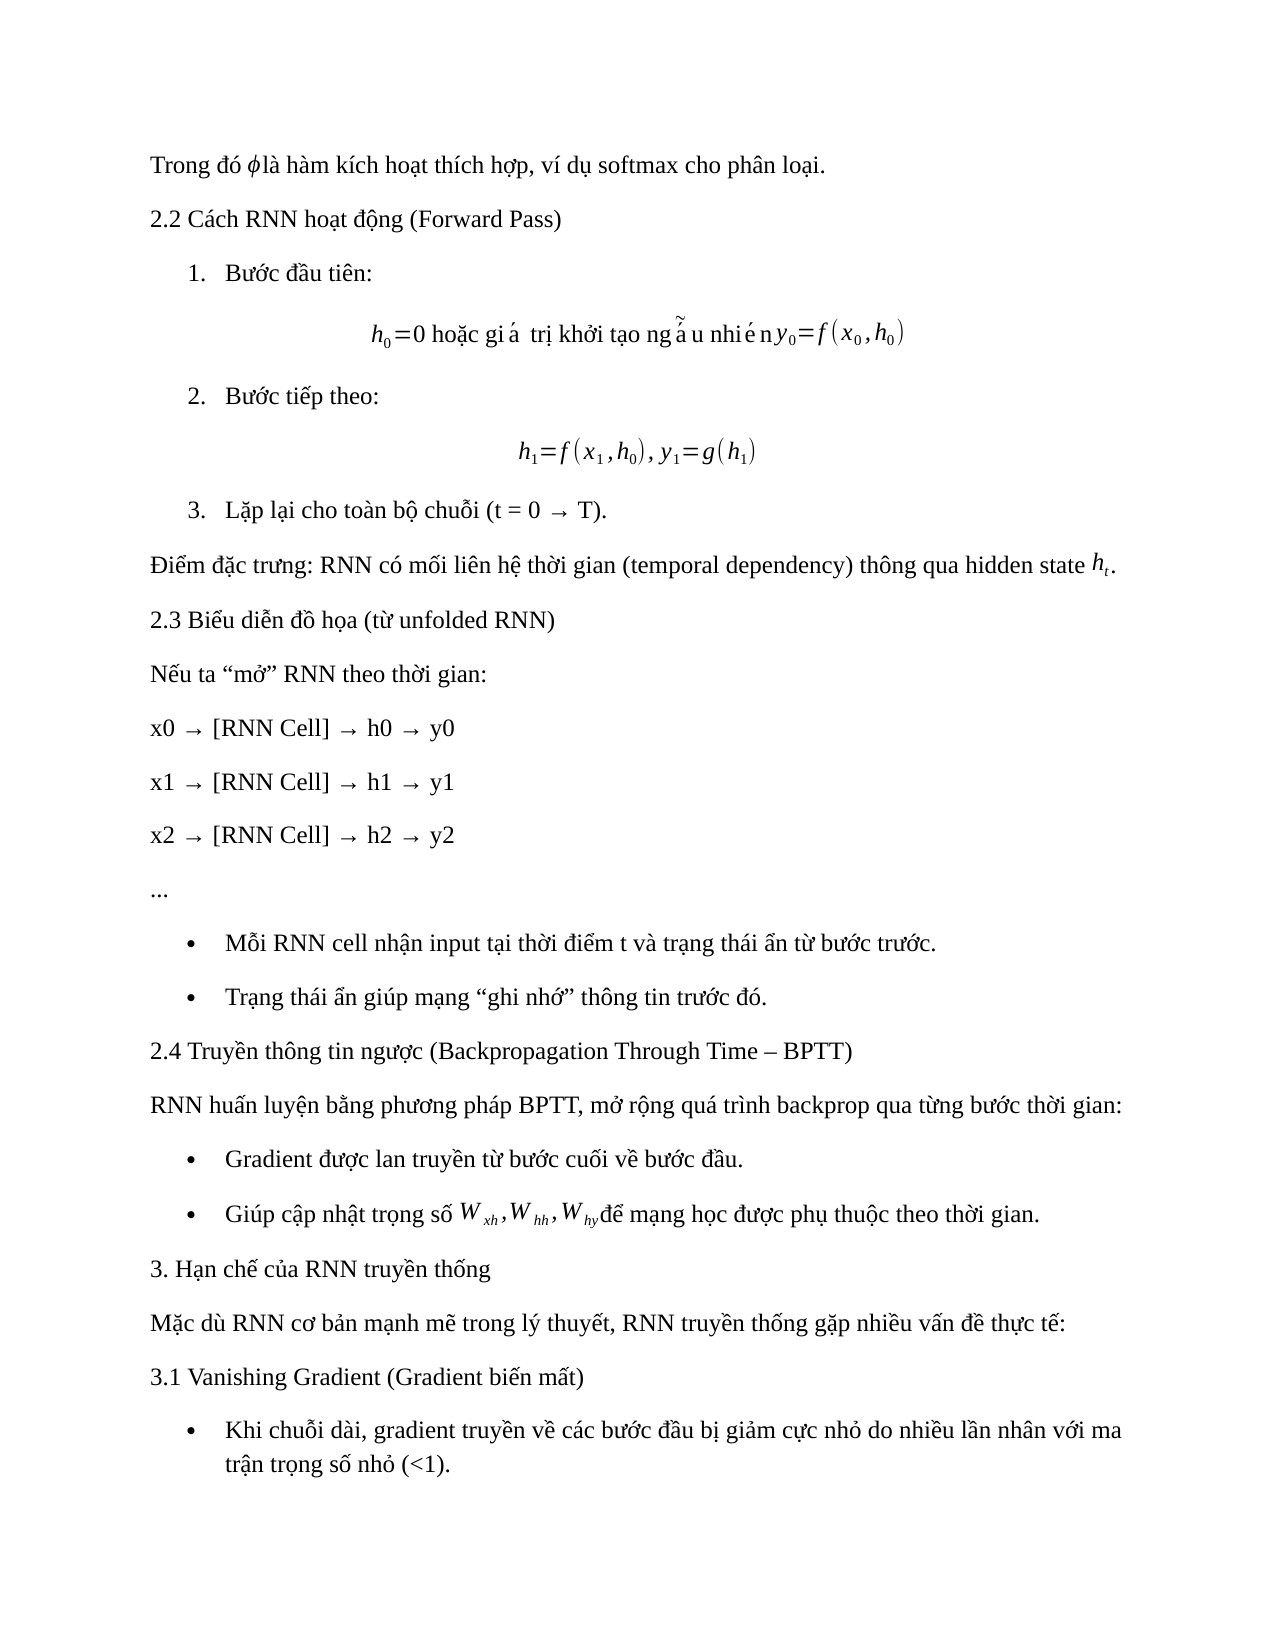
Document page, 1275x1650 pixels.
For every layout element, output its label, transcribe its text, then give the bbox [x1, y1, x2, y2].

list Mỗi RNN cell nhận input tại thời điểm t và trạng thái ẩn từ bước trước. [187, 928, 1125, 957]
list Bước đầu tiên: [187, 258, 1125, 286]
text 2.2 Cách RNN hoạt động (Forward Pass) [150, 204, 1125, 233]
list Gradient được lan truyền từ bước cuối về bước đầu. [187, 1144, 1125, 1172]
list Khi chuỗi dài, gradient truyền về các bước đầu bị giảm cực nhỏ do nhiều lần nhân với ma trận trọng số nhỏ (<1). [187, 1416, 1125, 1477]
text Nếu ta “mở” RNN theo thời gian: [150, 659, 1125, 688]
list Giúp cập nhật trọng số để mạng học được phụ thuộc theo thời gian. [187, 1198, 1125, 1229]
list Lặp lại cho toàn bộ chuỗi (t = 0 → T). [187, 495, 1125, 524]
text x2 → [RNN Cell] → h2 → y2 [150, 821, 1125, 849]
text 2.4 Truyền thông tin ngược (Backpropagation Through Time – BPTT) [150, 1036, 1125, 1065]
text x0 → [RNN Cell] → h0 → y0 [150, 713, 1125, 742]
text x1 → [RNN Cell] → h1 → y1 [150, 767, 1125, 796]
text 2.3 Biểu diễn đồ họa (từ unfolded RNN) [150, 605, 1125, 634]
text 3. Hạn chế của RNN truyền thống [150, 1254, 1125, 1283]
text Điểm đặc trưng: RNN có mối liên hệ thời gian (temporal dependency) thông qua hidden state . [150, 549, 1125, 580]
text Trong đó là hàm kích hoạt thích hợp, ví dụ softmax cho phân loại. [150, 150, 1125, 179]
list Trạng thái ẩn giúp mạng “ghi nhớ” thông tin trước đó. [187, 982, 1125, 1011]
text 3.1 Vanishing Gradient (Gradient biến mất) [150, 1362, 1125, 1391]
text RNN huấn luyện bằng phương pháp BPTT, mở rộng quá trình backprop qua từng bước thời gian: [150, 1090, 1125, 1119]
list Bước tiếp theo: [187, 381, 1125, 410]
text Mặc dù RNN cơ bản mạnh mẽ trong lý thuyết, RNN truyền thống gặp nhiều vấn đề thực tế: [150, 1308, 1125, 1337]
text ... [150, 874, 1125, 903]
